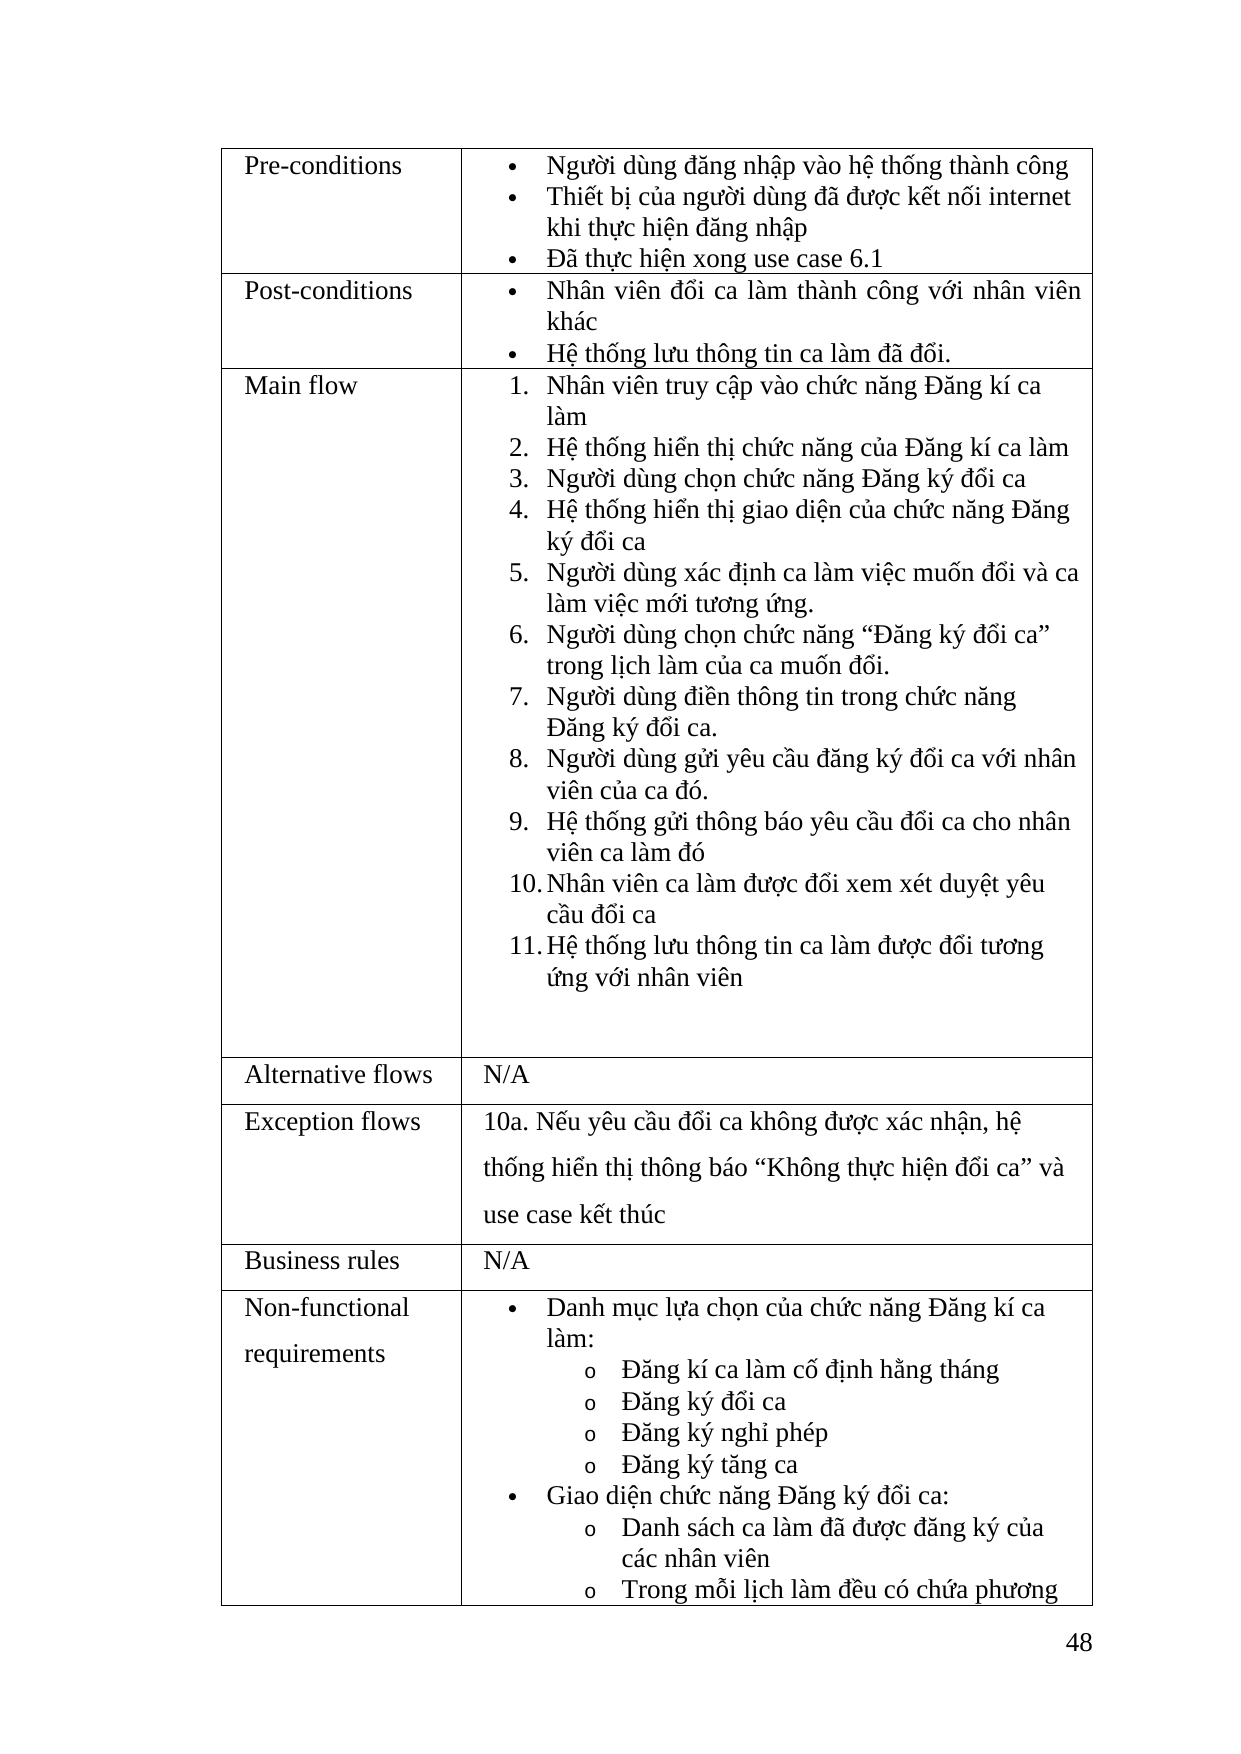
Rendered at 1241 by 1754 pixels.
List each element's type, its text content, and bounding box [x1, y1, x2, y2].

table_cell Người dùng đăng nhập vào hệ thống thành công Thiết bị của người dùng đã được kết nối internet khi thực hiện đăng nhập Đã thực hiện xong use case 6.1 [462, 149, 1092, 273]
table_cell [222, 1291, 461, 1605]
table_cell N/A [462, 1245, 1092, 1290]
table_cell Post-conditions [222, 274, 461, 368]
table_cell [462, 1291, 1092, 1605]
table_cell Main flow [222, 369, 461, 1057]
table_cell Alternative flows [222, 1058, 461, 1104]
table_cell Nhân viên truy cập vào chức năng Đăng kí ca làm Hệ thống hiển thị chức năng của Đăng kí ca làm Người dùng chọn chức năng Đăng ký đổi ca Hệ thống hiển thị giao diện của chức năng Đăng ký đổi ca Người dùng xác định ca làm việc muốn đổi và ca làm việc mới tương ứng. Người dùng chọn chức năng “Đăng ký đổi ca” trong lịch làm của ca muốn đổi. Người dùng điền thông tin trong chức năng Đăng ký đổi ca. Người dùng gửi yêu cầu đăng ký đổi ca với nhân viên của ca đó. Hệ thống gửi thông báo yêu cầu đổi ca cho nhân viên ca làm đó Nhân viên ca làm được đổi xem xét duyệt yêu cầu đổi ca Hệ thống lưu thông tin ca làm được đổi tương ứng với nhân viên [462, 369, 1092, 1057]
table_cell Business rules [222, 1245, 461, 1290]
table_cell Nhân viên đổi ca làm thành công với nhân viên khác Hệ thống lưu thông tin ca làm đã đổi. [462, 274, 1092, 368]
table_cell N/A [462, 1058, 1092, 1104]
table_cell Exception flows [222, 1105, 461, 1243]
table_cell 10a. Nếu yêu cầu đổi ca không được xác nhận, hệ thống hiển thị thông báo “Không thực hiện đổi ca” và use case kết thúc [462, 1105, 1092, 1243]
table_cell Pre-conditions [222, 149, 461, 273]
